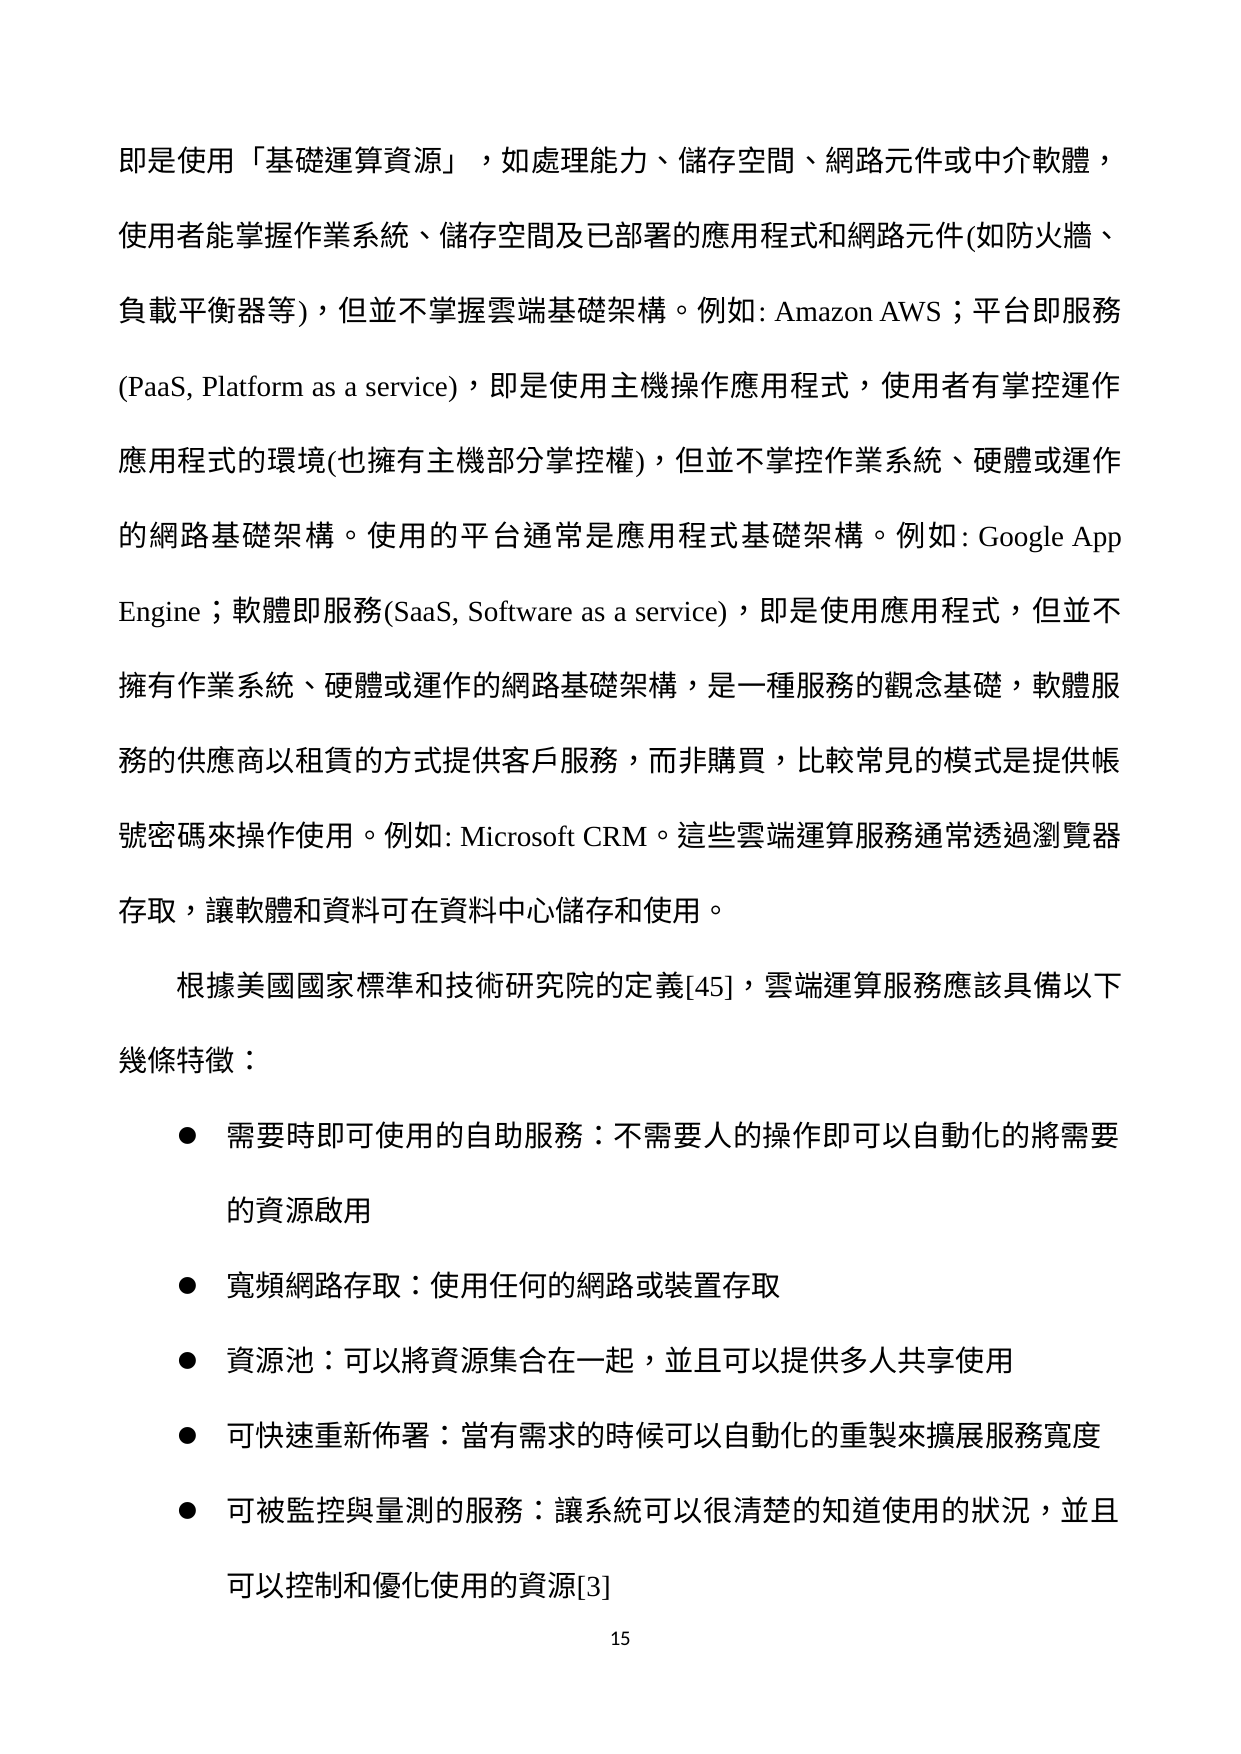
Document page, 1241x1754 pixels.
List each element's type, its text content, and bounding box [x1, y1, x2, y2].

text 根據美國國家標準和技術研究院的定義[45]，雲端運算服務應該具備以下幾條特徵： [118, 947, 1122, 1097]
list 可被監控與量測的服務：讓系統可以很清楚的知道使用的狀況，並且可以控制和優化使用的資源[3] [176, 1472, 1122, 1622]
list 資源池：可以將資源集合在一起，並且可以提供多人共享使用 [176, 1322, 1122, 1397]
list 需要時即可使用的自助服務：不需要人的操作即可以自動化的將需要的資源啟用 [176, 1097, 1122, 1247]
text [118, 122, 1122, 947]
list 寬頻網路存取：使用任何的網路或裝置存取 [176, 1247, 1122, 1322]
list 可快速重新佈署：當有需求的時候可以自動化的重製來擴展服務寬度 [176, 1397, 1122, 1472]
